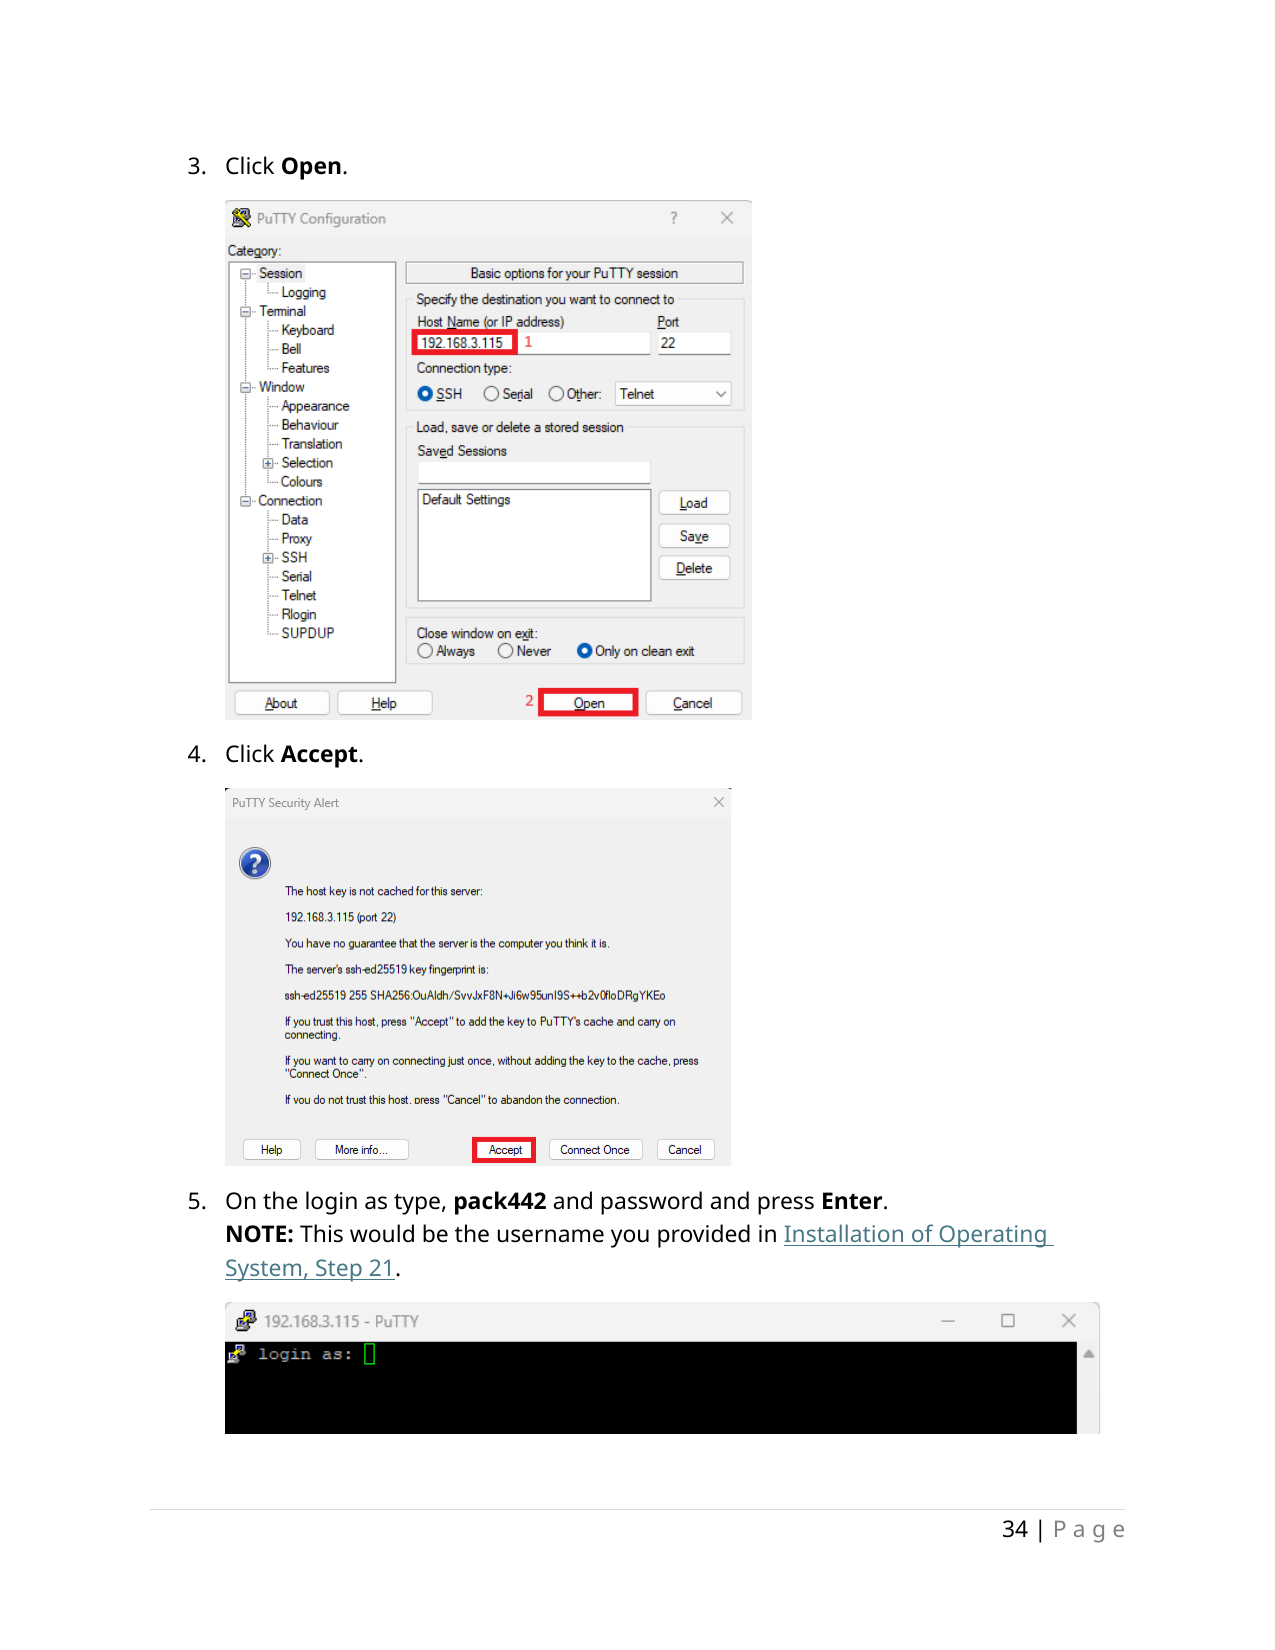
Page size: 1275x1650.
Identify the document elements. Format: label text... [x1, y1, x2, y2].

list Click Open. [187, 150, 1125, 181]
picture [225, 200, 752, 720]
list NOTE: This would be the username you provided in Installation of Operating System, Step 21. [225, 1218, 1125, 1283]
list On the login as type, pack442 and password and press Enter. [187, 1184, 1125, 1216]
list Click Accept. [187, 738, 1125, 770]
picture [225, 1302, 1101, 1434]
picture [225, 788, 732, 1166]
